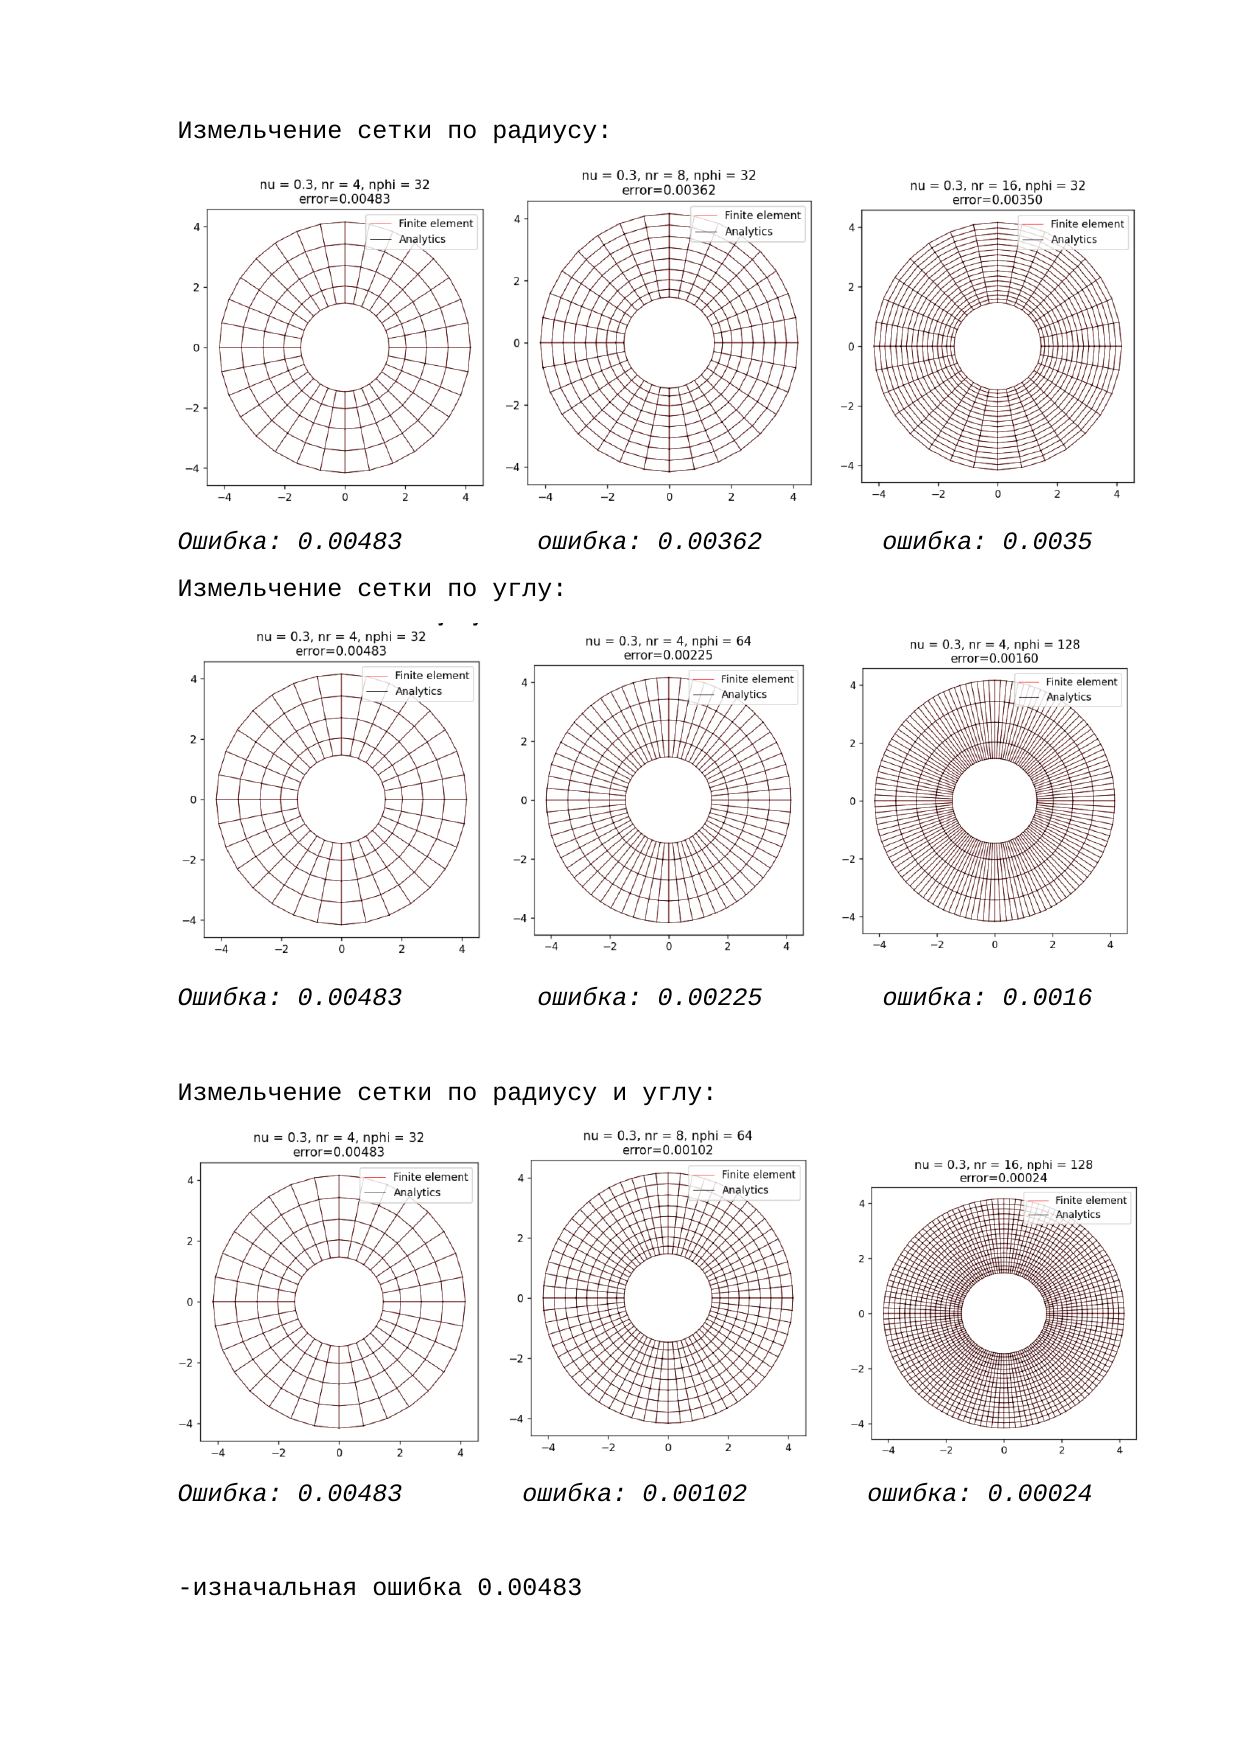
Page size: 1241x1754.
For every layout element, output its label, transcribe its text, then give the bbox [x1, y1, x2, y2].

text -изначальная ошибка 0.00483 [177, 1574, 1152, 1603]
text Ошибка: 0.00483 ошибка: 0.00102 ошибка: 0.00024 [177, 1480, 1152, 1508]
text Измельчение сетки по углу: [177, 576, 1152, 604]
picture [177, 623, 1152, 967]
picture [177, 1126, 1152, 1462]
text Ошибка: 0.00483 ошибка: 0.00362 ошибка: 0.0035 [177, 529, 1152, 557]
text Измельчение сетки по радиусу: [177, 118, 1152, 146]
picture [177, 165, 1152, 510]
text Измельчение сетки по радиусу и углу: [177, 1079, 1152, 1108]
text Ошибка: 0.00483 ошибка: 0.00225 ошибка: 0.0016 [177, 985, 1152, 1013]
